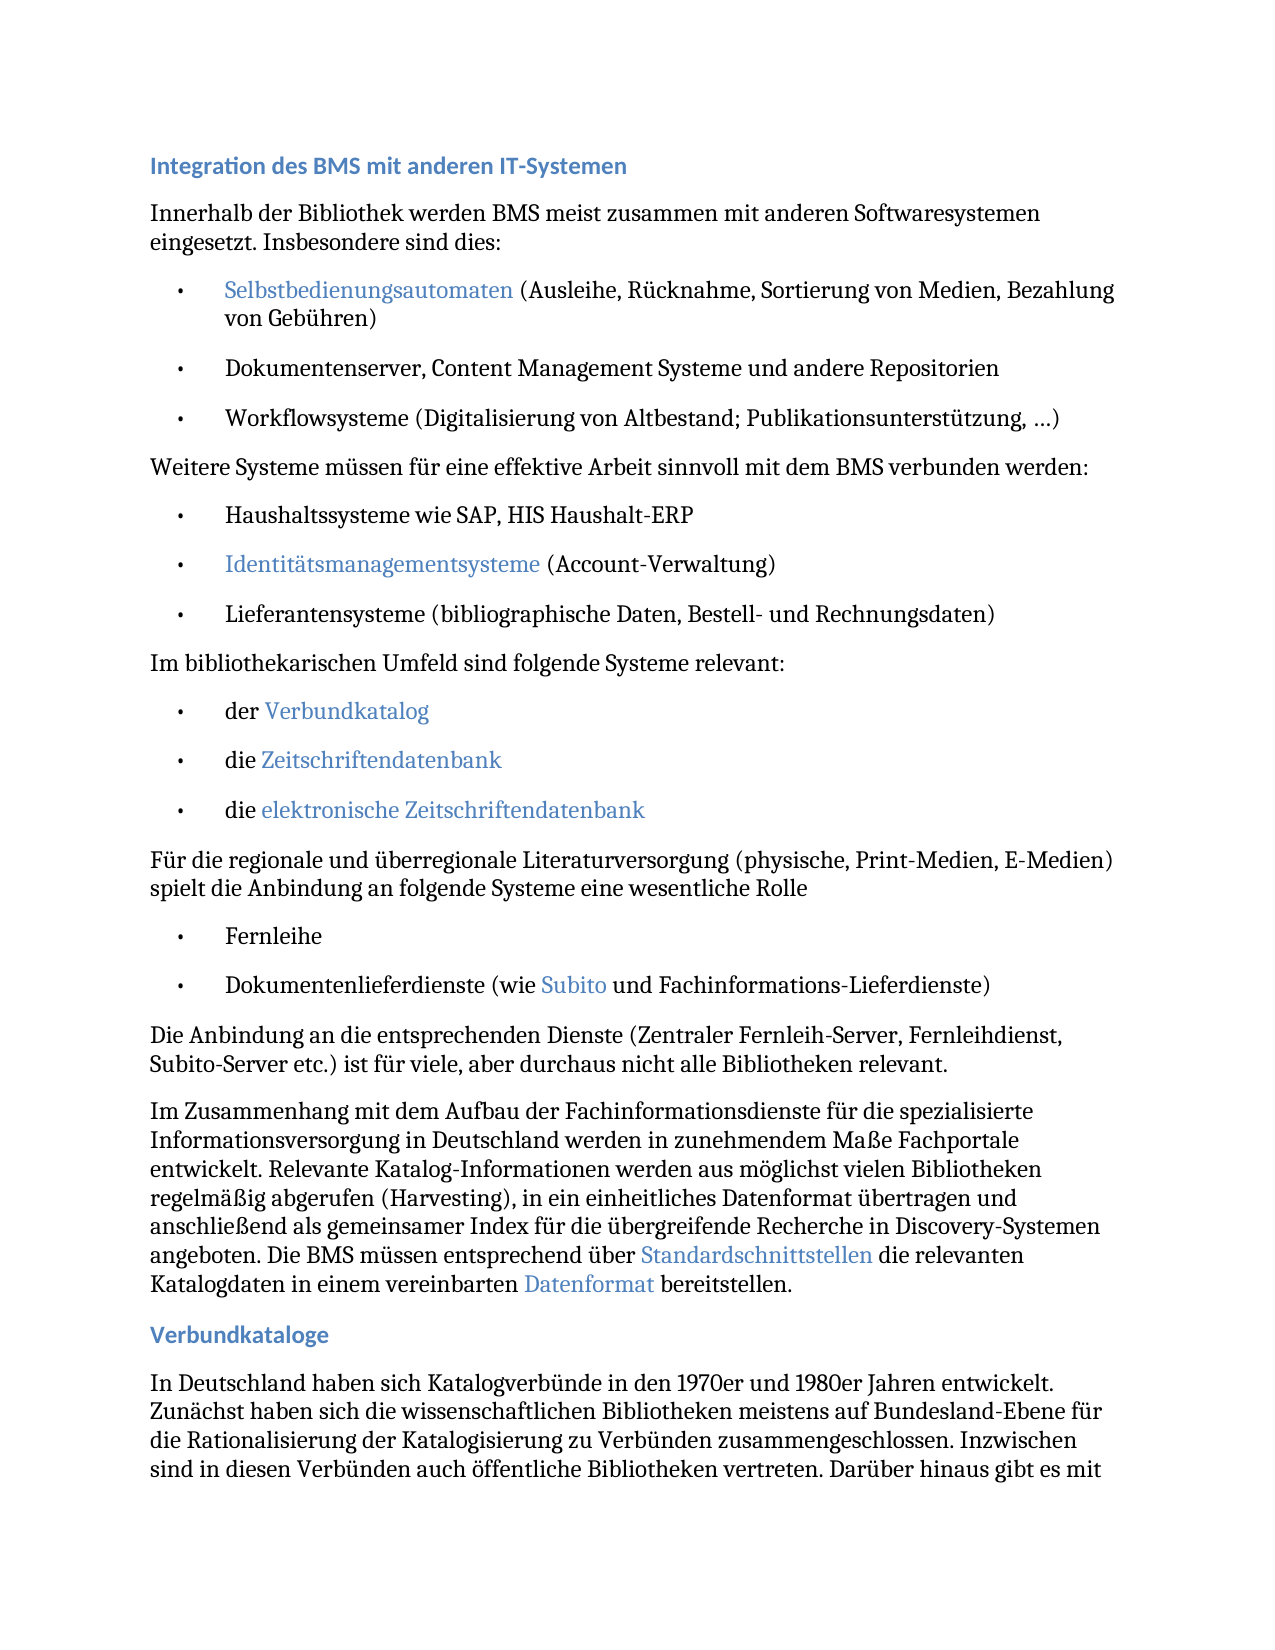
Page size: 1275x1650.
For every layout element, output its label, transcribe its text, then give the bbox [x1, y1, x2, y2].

text Im Zusammenhang mit dem Aufbau der Fachinformationsdienste für die spezialisierte Informationsversorgung in Deutschland werden in zunehmendem Maße Fachportale entwickelt. Relevante Katalog-Informationen werden aus möglichst vielen Bibliotheken regelmäßig abgerufen (Harvesting), in ein einheitliches Datenformat übertragen und anschließend als gemeinsamer Index für die übergreifende Recherche in Discovery-Systemen angeboten. Die BMS müssen entsprechend über Standardschnittstellen die relevanten Katalogdaten in einem vereinbarten Datenformat bereitstellen. [150, 1097, 1125, 1298]
list Identitätsmanagementsysteme (Account-Verwaltung) [175, 550, 1125, 579]
text Für die regionale und überregionale Literaturversorgung (physische, Print-Medien, E-Medien) spielt die Anbindung an folgende Systeme eine wesentliche Rolle [150, 846, 1125, 903]
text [150, 1368, 1125, 1483]
subtitle Verbundkataloge [150, 1319, 1125, 1350]
subtitle Integration des BMS mit anderen IT-Systemen [150, 150, 1125, 181]
text Weitere Systeme müssen für eine effektive Arbeit sinnvoll mit dem BMS verbunden werden: [150, 453, 1125, 482]
list Haushaltssysteme wie SAP, HIS Haushalt-ERP [175, 501, 1125, 529]
list Lieferantensysteme (bibliographische Daten, Bestell- und Rechnungsdaten) [175, 600, 1125, 628]
list die Zeitschriftendatenbank [175, 746, 1125, 775]
list Selbstbedienungsautomaten (Ausleihe, Rücknahme, Sortierung von Medien, Bezahlung von Gebühren) [175, 276, 1125, 333]
text Innerhalb der Bibliothek werden BMS meist zusammen mit anderen Softwaresystemen eingesetzt. Insbesondere sind dies: [150, 199, 1125, 257]
list Fernleihe [175, 922, 1125, 951]
list Workflowsysteme (Digitalisierung von Altbestand; Publikationsunterstützung, …) [175, 403, 1125, 432]
list der Verbundkatalog [175, 697, 1125, 726]
list Dokumentenlieferdienste (wie Subito und Fachinformations-Lieferdienste) [175, 971, 1125, 1000]
list die elektronische Zeitschriftendatenbank [175, 796, 1125, 825]
list Dokumentenserver, Content Management Systeme und andere Repositorien [175, 354, 1125, 383]
text Die Anbindung an die entsprechenden Dienste (Zentraler Fernleih-Server, Fernleihdienst, Subito-Server etc.) ist für viele, aber durchaus nicht alle Bibliotheken relevant. [150, 1021, 1125, 1078]
text Im bibliothekarischen Umfeld sind folgende Systeme relevant: [150, 649, 1125, 678]
